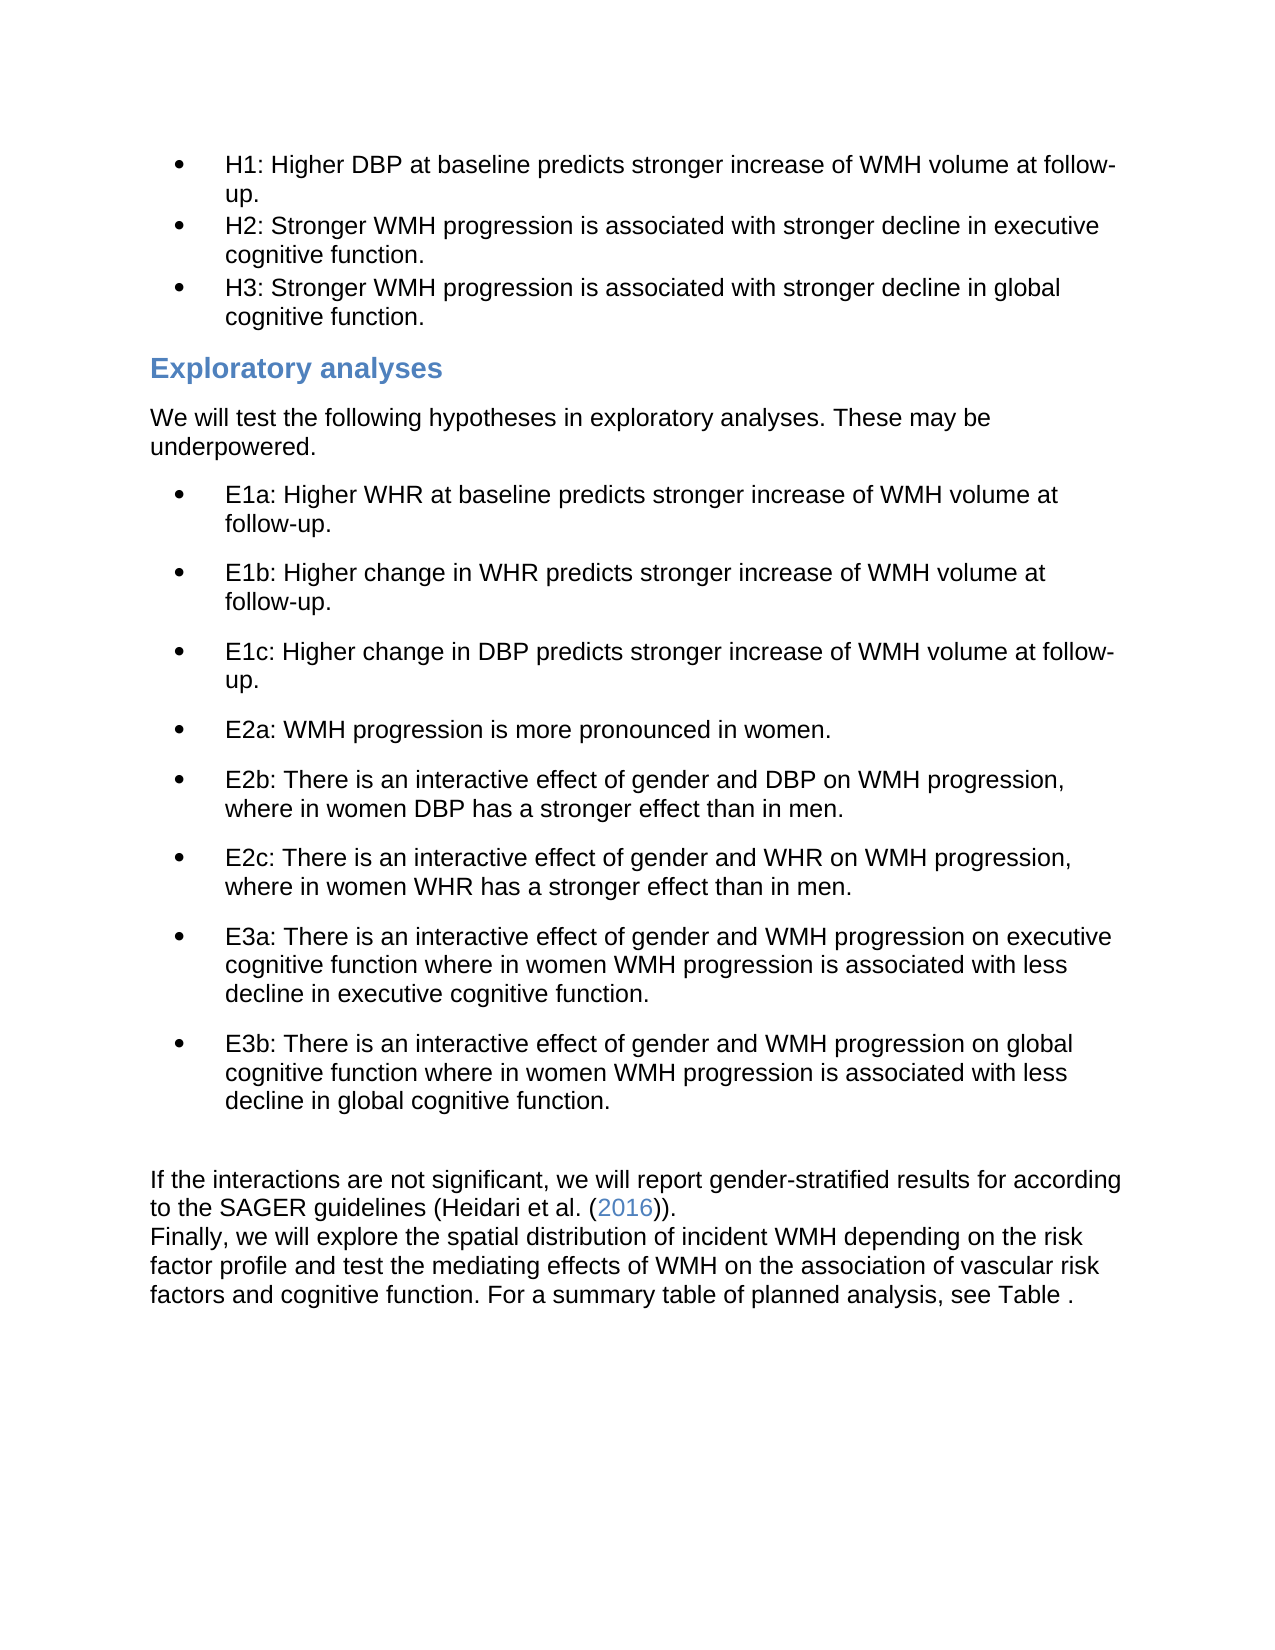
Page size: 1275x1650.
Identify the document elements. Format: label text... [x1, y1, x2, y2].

list E2b: There is an interactive effect of gender and DBP on WMH progression, where in women DBP has a stronger effect than in men. [175, 765, 1125, 822]
list E1c: Higher change in DBP predicts stronger increase of WMH volume at follow-up. [175, 637, 1125, 694]
list E3a: There is an interactive effect of gender and WMH progression on executive cognitive function where in women WMH progression is associated with less decline in executive cognitive function. [175, 922, 1125, 1008]
list E2a: WMH progression is more pronounced in women. [175, 715, 1125, 744]
list H1: Higher DBP at baseline predicts stronger increase of WMH volume at follow-up. [175, 150, 1125, 208]
subtitle Exploratory analyses [150, 351, 1125, 385]
text If the interactions are not significant, we will report gender-stratified results for according to the SAGER guidelines (Heidari et al. (2016)). Finally, we will explore the spatial distribution of incident WMH depending on the risk factor profile and test the mediating effects of WMH on the association of vascular risk factors and cognitive function. For a summary table of planned analysis, see Table . [150, 1165, 1125, 1308]
list H3: Stronger WMH progression is associated with stronger decline in global cognitive function. [175, 273, 1125, 330]
list E2c: There is an interactive effect of gender and WHR on WMH progression, where in women WHR has a stronger effect than in men. [175, 843, 1125, 901]
list E3b: There is an interactive effect of gender and WMH progression on global cognitive function where in women WMH progression is associated with less decline in global cognitive function. [175, 1029, 1125, 1144]
list H2: Stronger WMH progression is associated with stronger decline in executive cognitive function. [175, 211, 1125, 269]
list E1a: Higher WHR at baseline predicts stronger increase of WMH volume at follow-up. [175, 480, 1125, 537]
text We will test the following hypotheses in exploratory analyses. These may be underpowered. [150, 403, 1125, 461]
list E1b: Higher change in WHR predicts stronger increase of WMH volume at follow-up. [175, 558, 1125, 616]
